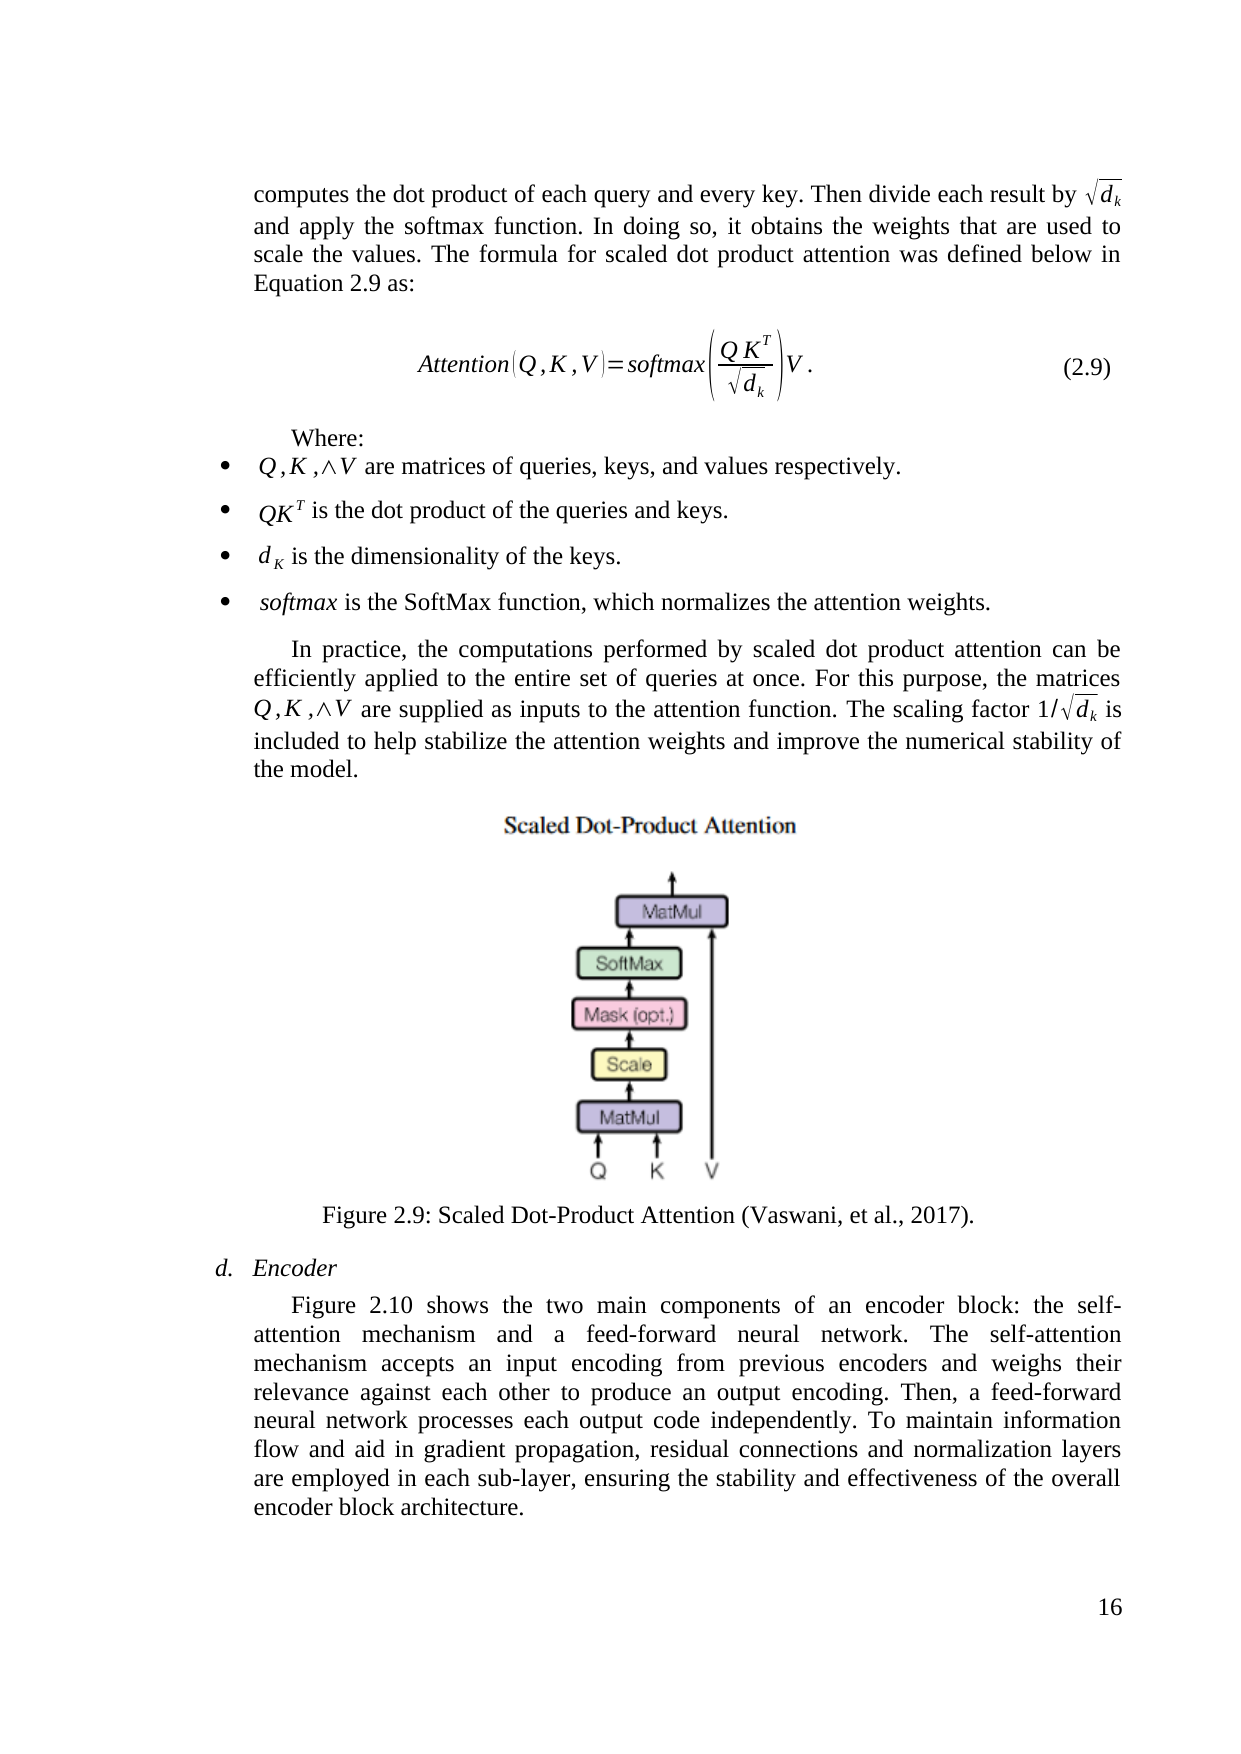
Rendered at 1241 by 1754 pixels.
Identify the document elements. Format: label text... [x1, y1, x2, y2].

text In practice, the computations performed by scaled dot product attention can be efficiently applied to the entire set of queries at once. For this purpose, the matrices are supplied as inputs to the attention function. The scaling factor is included to help stabilize the attention weights and improve the numerical stability of the model. [253, 634, 1122, 783]
list are matrices of queries, keys, and values respectively. [221, 451, 1122, 483]
text Figure 2.9: Scaled Dot-Product Attention. [177, 1200, 1122, 1228]
list Encoder [215, 1253, 1122, 1282]
text Where: [253, 423, 1122, 451]
picture [493, 808, 806, 1200]
list is the SoftMax function, which normalizes the attention weights. [221, 587, 1122, 618]
table_header [177, 322, 1052, 410]
table_header (2.9) [1052, 322, 1122, 410]
list is the dot product of the queries and keys. [221, 495, 1122, 528]
list is the dimensionality of the keys. [221, 541, 1122, 574]
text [253, 177, 1122, 297]
text Figure 2.10 shows the two main components of an encoder block: the self-attention mechanism and a feed-forward neural network. The self-attention mechanism accepts an input encoding from previous encoders and weighs their relevance against each other to produce an output encoding. Then, a feed-forward neural network processes each output code independently. To maintain information flow and aid in gradient propagation, residual connections and normalization layers are employed in each sub-layer, ensuring the stability and effectiveness of the overall encoder block architecture. [253, 1291, 1122, 1521]
